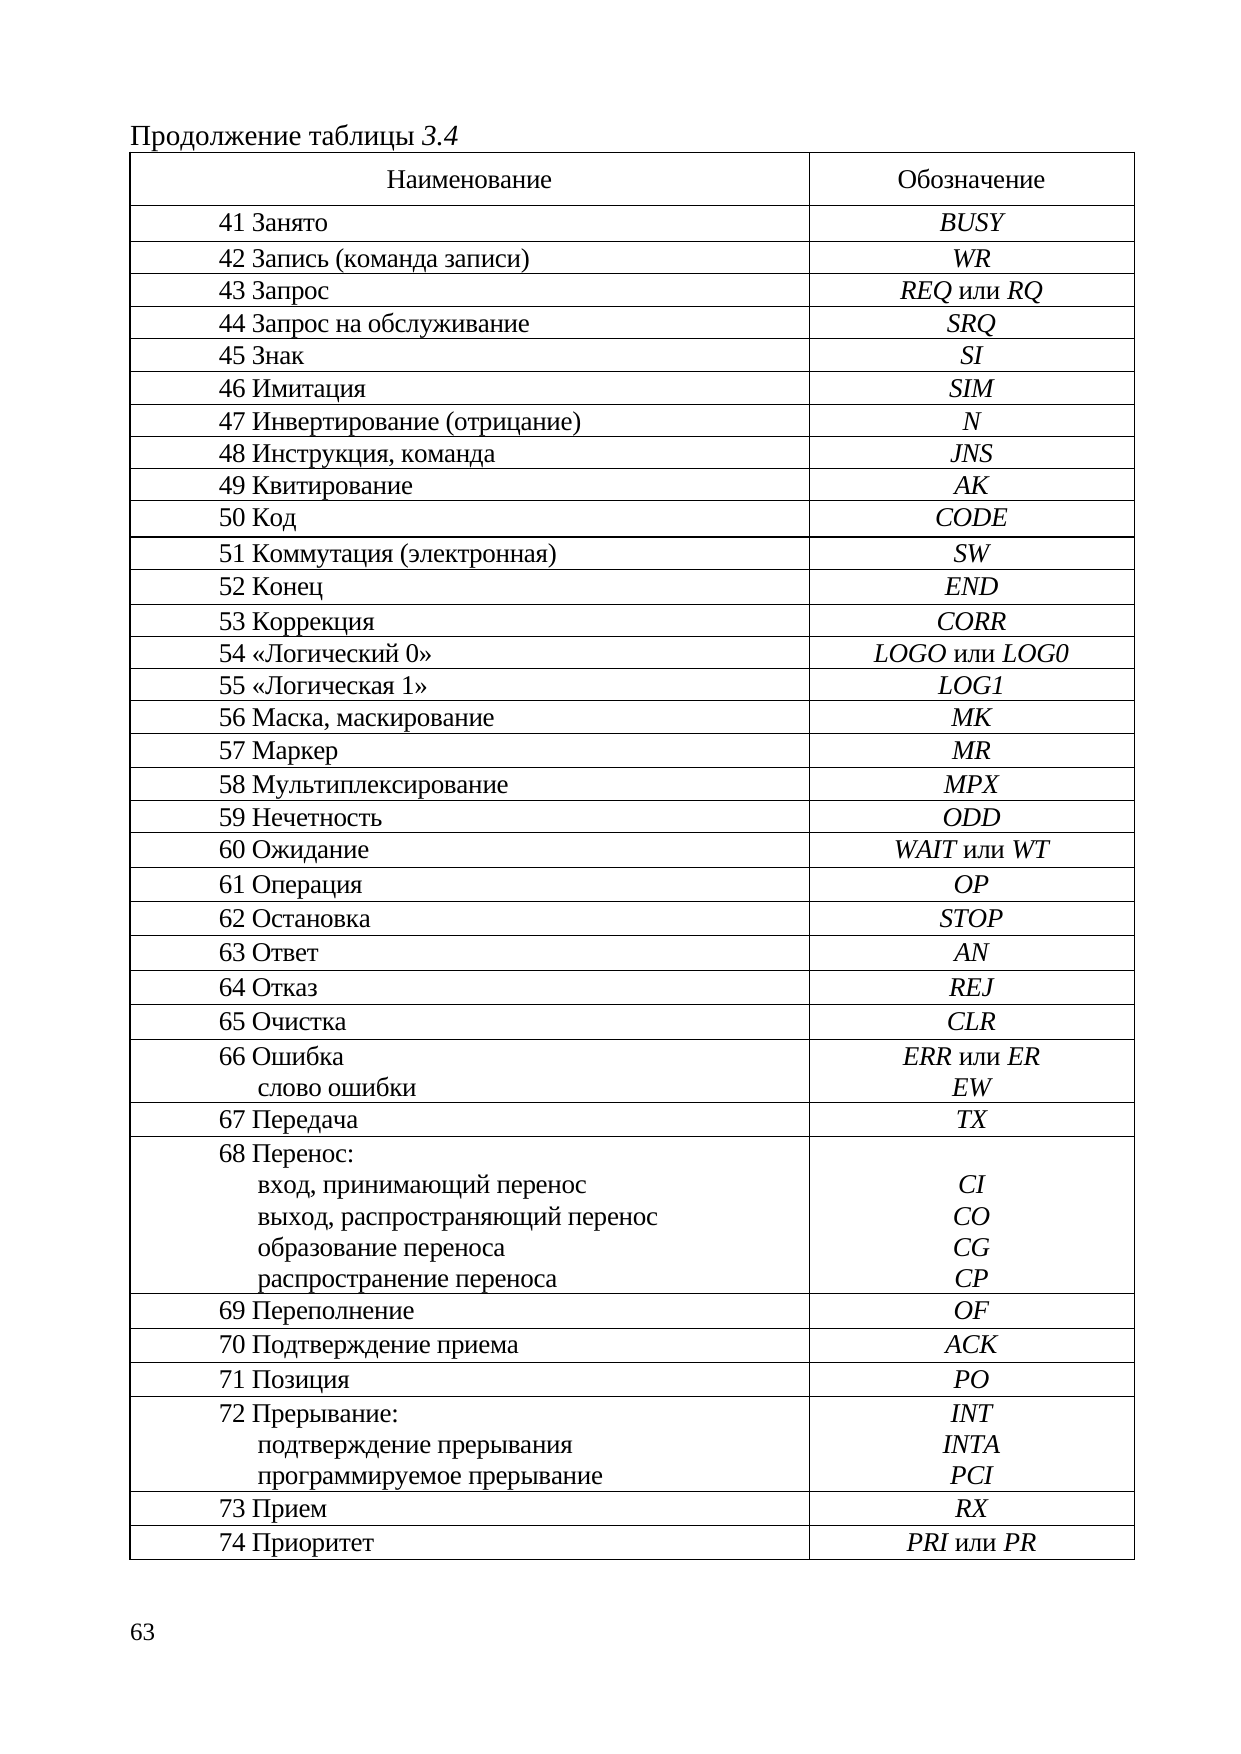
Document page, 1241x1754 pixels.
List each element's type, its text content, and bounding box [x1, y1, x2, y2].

table_cell LOG1 [810, 669, 1134, 700]
table_cell MR [810, 734, 1134, 767]
table_cell BUSY [810, 206, 1134, 241]
table_cell 49 Квитирование [131, 469, 809, 500]
table_cell 65 Очистка [131, 1005, 809, 1038]
table_cell 71 Позиция [131, 1363, 809, 1396]
table_cell 63 Ответ [131, 936, 809, 970]
table_cell SI [810, 339, 1134, 371]
table_cell 42 Запись (команда записи) [131, 242, 809, 273]
table_cell MK [810, 701, 1134, 733]
table_cell ODD [810, 801, 1134, 832]
table_cell CI CO CG CP [810, 1137, 1134, 1293]
table_cell N [810, 405, 1134, 436]
table_cell 41 Занято [131, 206, 809, 241]
table_cell 62 Остановка [131, 902, 809, 935]
table_cell 59 Нечетность [131, 801, 809, 832]
table_cell 69 Переполнение [131, 1294, 809, 1327]
table_cell JNS [810, 437, 1134, 468]
table_cell 53 Коррекция [131, 605, 809, 636]
table_cell 64 Отказ [131, 971, 809, 1004]
text Продолжение таблицы 3.4 [130, 118, 1134, 152]
table_cell 60 Ожидание [131, 833, 809, 867]
table_cell SIM [810, 372, 1134, 404]
table_cell 48 Инструкция, команда [131, 437, 809, 468]
table_cell 58 Мультиплексирование [131, 768, 809, 800]
table_cell CODE [810, 501, 1134, 536]
table_cell STOP [810, 902, 1134, 935]
table_cell 47 Инвертирование (отрицание) [131, 405, 809, 436]
table_cell 56 Маска, маскирование [131, 701, 809, 733]
table_cell 74 Приоритет [131, 1526, 809, 1559]
table_cell SRQ [810, 307, 1134, 338]
table_cell 45 Знак [131, 339, 809, 371]
table_cell 44 Запрос на обслуживание [131, 307, 809, 338]
table_cell ACK [810, 1329, 1134, 1362]
table_cell 72 Прерывание: подтверждение прерывания программируемое прерывание [131, 1397, 809, 1491]
table_cell WR [810, 242, 1134, 273]
table_cell 61 Операция [131, 868, 809, 901]
table_header Обозначение [810, 153, 1134, 205]
table_cell AN [810, 936, 1134, 970]
table_cell INT INTA PCI [810, 1397, 1134, 1491]
table_cell 55 «Логическая 1» [131, 669, 809, 700]
table_cell REQ или RQ [810, 274, 1134, 306]
table_cell OP [810, 868, 1134, 901]
table_cell CORR [810, 605, 1134, 636]
table_cell 73 Прием [131, 1492, 809, 1525]
table_cell LOGO или LOG0 [810, 637, 1134, 668]
table_cell AK [810, 469, 1134, 500]
table_cell 66 Ошибка слово ошибки [131, 1040, 809, 1102]
table_cell CLR [810, 1005, 1134, 1038]
table_cell WAIT или WT [810, 833, 1134, 867]
table_cell RX [810, 1492, 1134, 1525]
table_cell 46 Имитация [131, 372, 809, 404]
table_cell SW [810, 538, 1134, 569]
table_cell OF [810, 1294, 1134, 1327]
table_cell ERR или ER EW [810, 1040, 1134, 1102]
table_cell [810, 1363, 1134, 1396]
table_cell END [810, 570, 1134, 603]
table_cell 70 Подтверждение приема [131, 1329, 809, 1362]
table_header Наименование [131, 153, 809, 205]
table_cell 50 Код [131, 501, 809, 536]
table_cell 54 «Логический 0» [131, 637, 809, 668]
table_cell REJ [810, 971, 1134, 1004]
table_cell 52 Конец [131, 570, 809, 603]
table_cell 68 Перенос: вход, принимающий перенос выход, распространяющий перенос образование переноса распространение переноса [131, 1137, 809, 1293]
table_cell 51 Коммутация (электронная) [131, 538, 809, 569]
table_cell 67 Передача [131, 1103, 809, 1136]
table_cell 57 Маркер [131, 734, 809, 767]
table_cell TX [810, 1103, 1134, 1136]
table_cell MPX [810, 768, 1134, 800]
table_cell 43 Запрос [131, 274, 809, 306]
table_cell PRI или PR [810, 1526, 1134, 1559]
